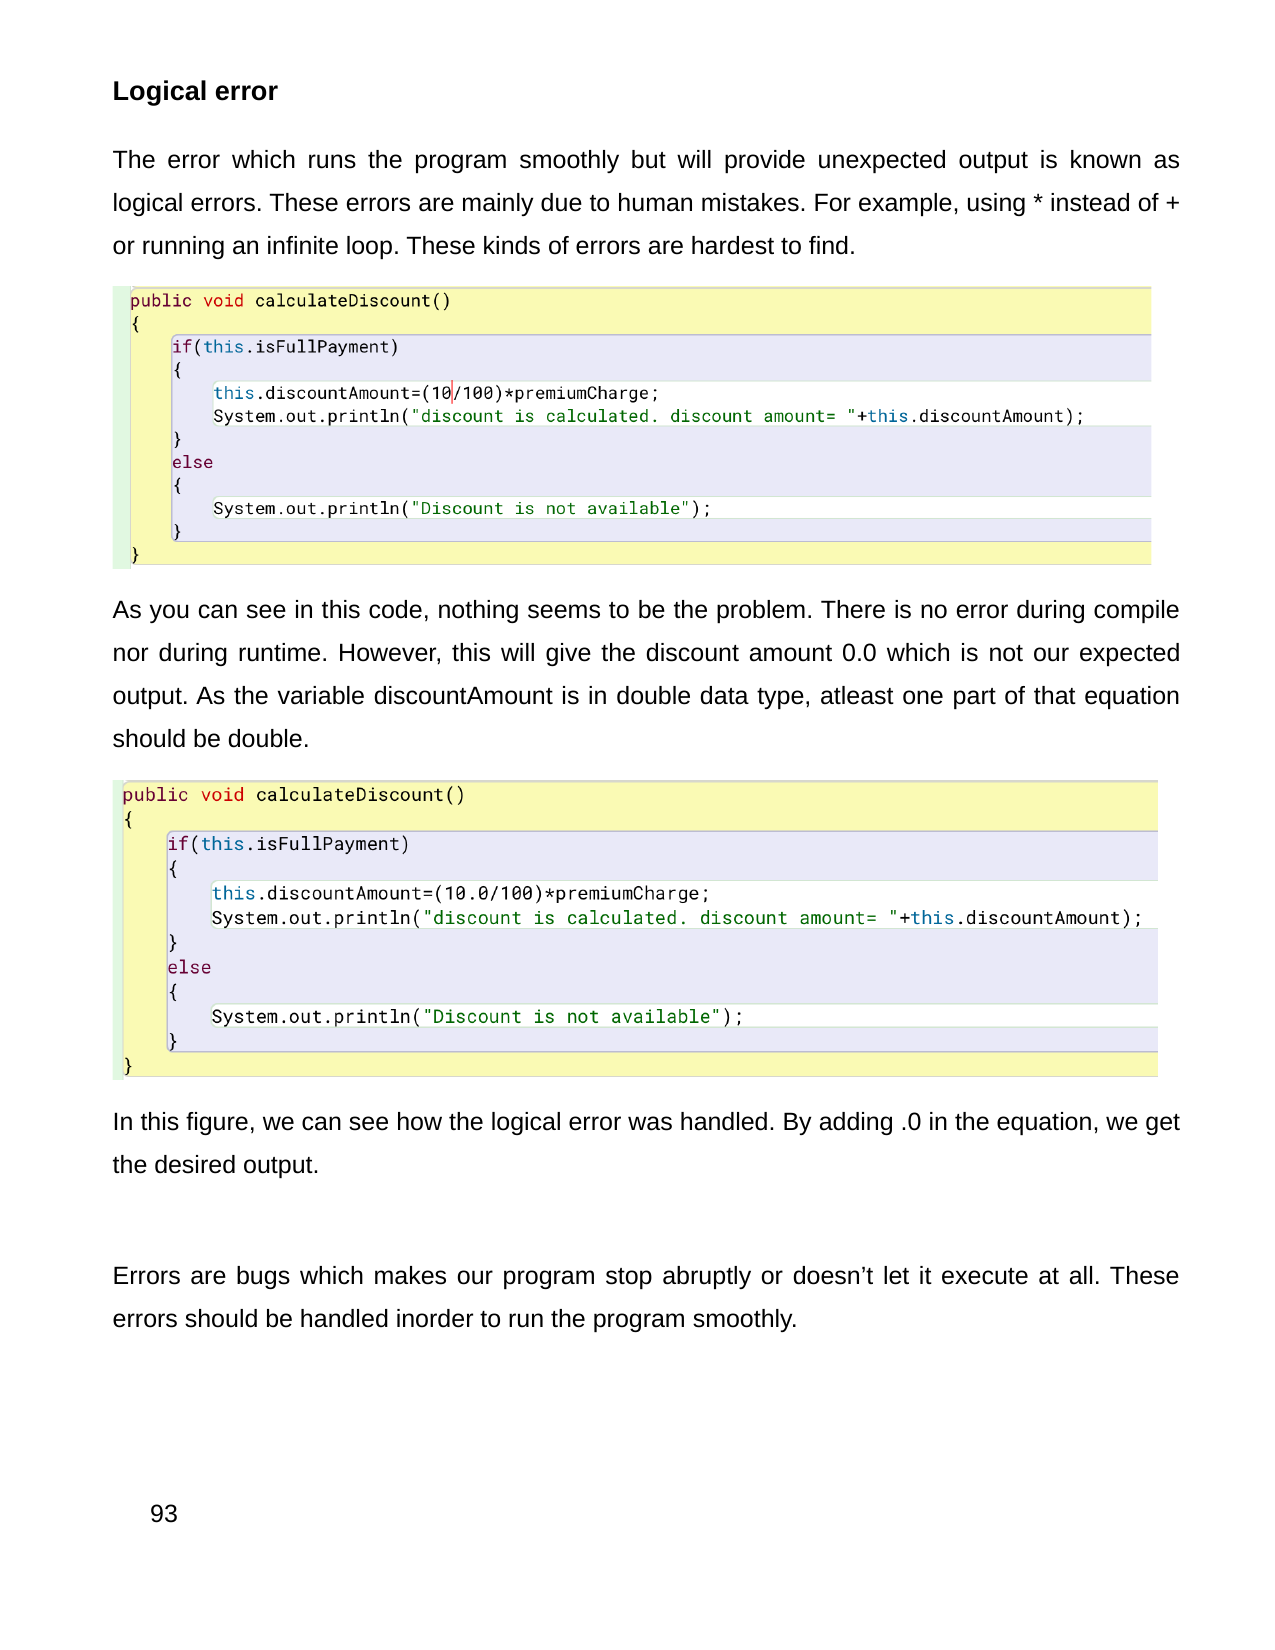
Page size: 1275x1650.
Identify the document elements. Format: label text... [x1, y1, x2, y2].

text As you can see in this code, nothing seems to be the problem. There is no error during compile nor during runtime. However, this will give the discount amount 0.0 which is not our expected output. As the variable discountAmount is in double data type, atleast one part of that equation should be double. [112, 595, 1183, 753]
subtitle Logical error [112, 75, 1183, 106]
picture [112, 780, 1158, 1080]
text The error which runs the program smoothly but will provide unexpected output is known as logical errors. These errors are mainly due to human mistakes. For example, using * instead of + or running an infinite loop. These kinds of errors are hardest to find. [112, 145, 1183, 260]
picture [112, 286, 1152, 569]
text In this figure, we can see how the logical error was handled. By adding .0 in the equation, we get the desired output. [112, 1107, 1183, 1178]
text Errors are bugs which makes our program stop abruptly or doesn’t let it execute at all. These errors should be handled inorder to run the program smoothly. [112, 1261, 1183, 1333]
